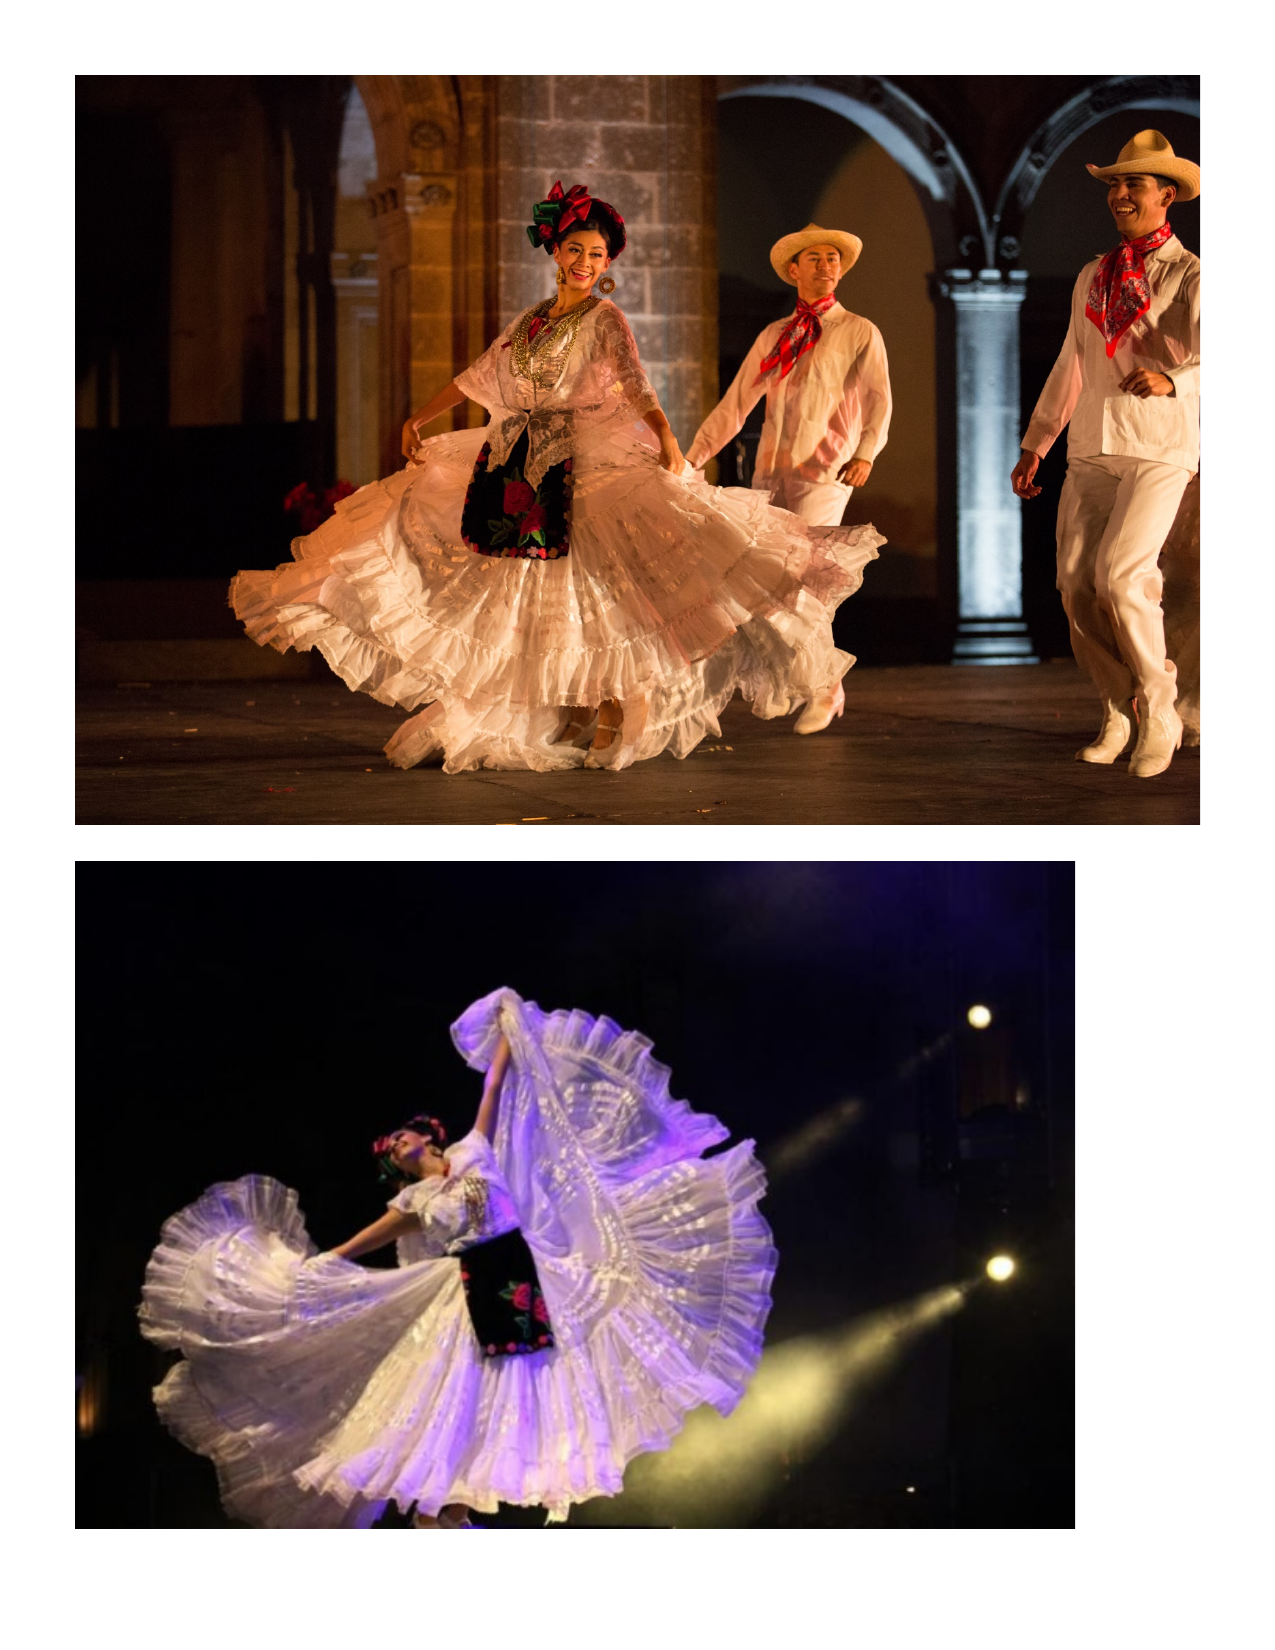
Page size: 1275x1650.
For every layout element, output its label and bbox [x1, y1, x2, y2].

picture [75, 861, 1075, 1529]
picture [75, 75, 1200, 825]
